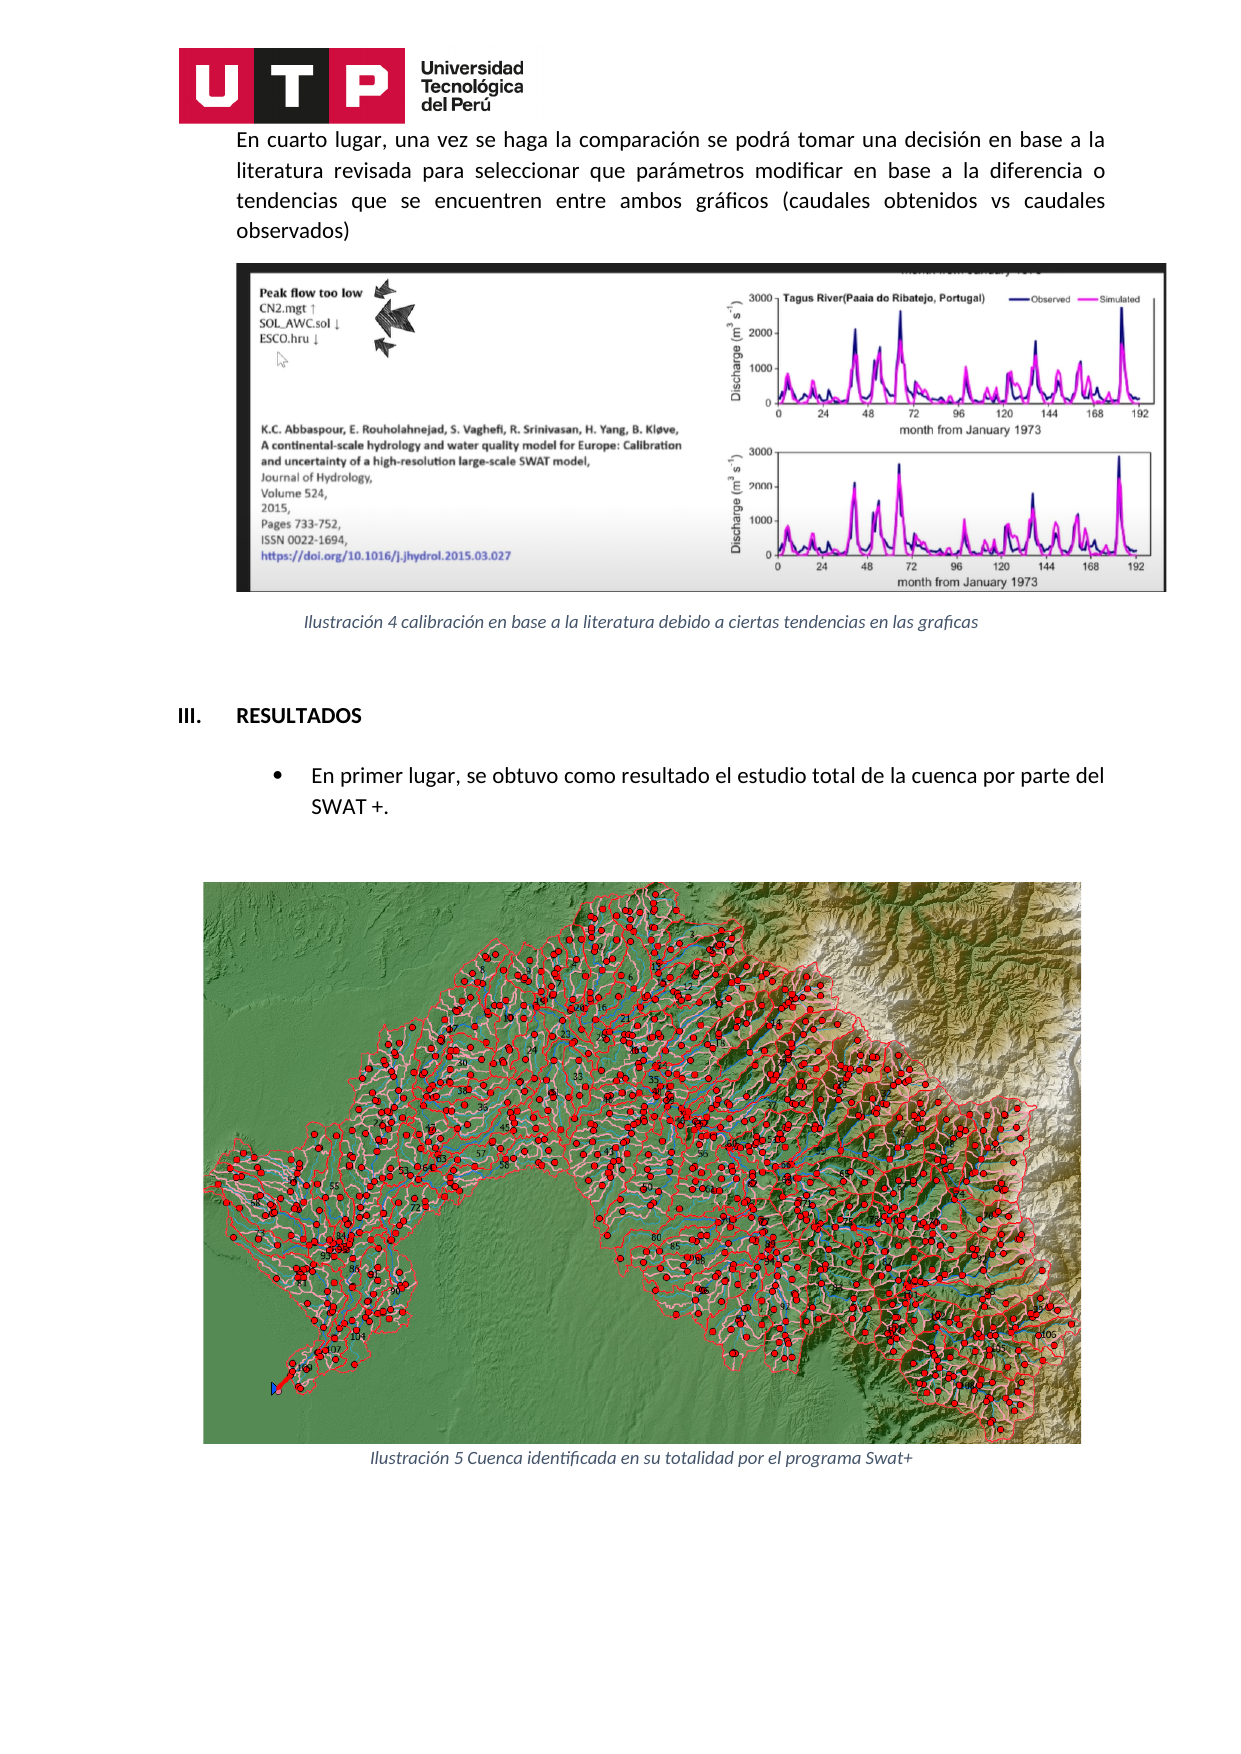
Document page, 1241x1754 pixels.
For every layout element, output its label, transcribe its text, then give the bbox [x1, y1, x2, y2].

picture [236, 263, 1167, 592]
list RESULTADOS [177, 701, 1107, 729]
text Ilustración 4 calibración en base a la literatura debido a ciertas tendencias en las graficas [177, 611, 1107, 633]
text Ilustración 5 Cuenca identificada en su totalidad por el programa Swat+ [177, 1446, 1107, 1469]
text En cuarto lugar, una vez se haga la comparación se podrá tomar una decisión en base a la literatura revisada para seleccionar que parámetros modificar en base a la diferencia o tendencias que se encuentren entre ambos gráficos (caudales obtenidos vs caudales observados) [236, 126, 1107, 244]
picture [203, 882, 1082, 1444]
picture [162, 44, 547, 126]
list En primer lugar, se obtuvo como resultado el estudio total de la cuenca por parte del SWAT +. [274, 762, 1107, 820]
